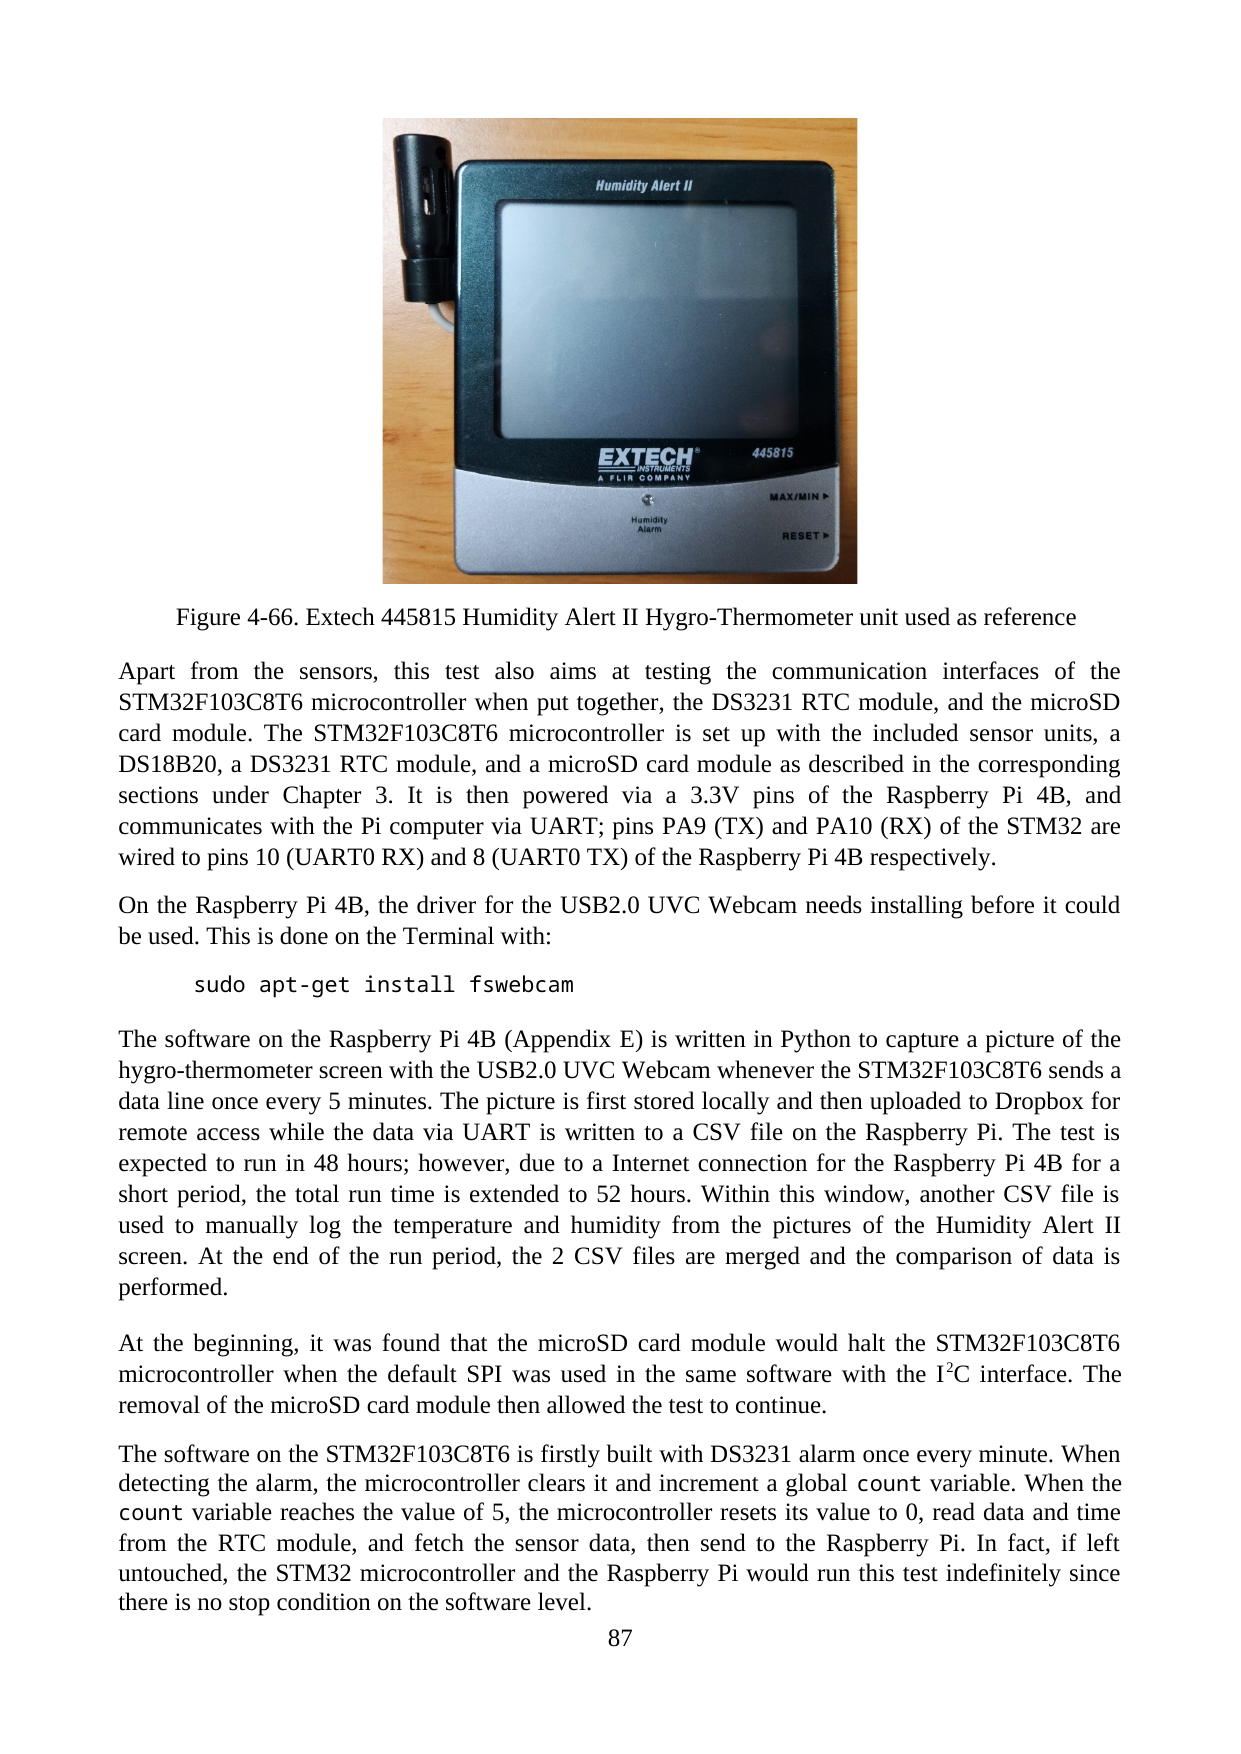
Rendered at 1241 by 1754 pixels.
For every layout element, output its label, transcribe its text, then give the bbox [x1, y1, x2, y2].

text sudo apt-get install fswebcam [118, 969, 1122, 999]
text The software on the STM32F103C8T6 is firstly built with DS3231 alarm once every minute. When detecting the alarm, the microcontroller clears it and increment a global count variable. When the count variable reaches the value of 5, the microcontroller resets its value to 0, read data and time from the RTC module, and fetch the sensor data, then send to the Raspberry Pi. In fact, if left untouched, the STM32 microcontroller and the Raspberry Pi would run this test indefinitely since there is no stop condition on the software level. [118, 1438, 1122, 1616]
text Apart from the sensors, this test also aims at testing the communication interfaces of the STM32F103C8T6 microcontroller when put together, the DS3231 RTC module, and the microSD card module. The STM32F103C8T6 microcontroller is set up with the included sensor units, a DS18B20, a DS3231 RTC module, and a microSD card module as described in the corresponding sections under Chapter 3. It is then powered via a 3.3V pins of the Raspberry Pi 4B, and communicates with the Pi computer via UART; pins PA9 (TX) and PA10 (RX) of the STM32 are wired to pins 10 (UART0 RX) and 8 (UART0 TX) of the Raspberry Pi 4B respectively. [118, 656, 1122, 871]
text At the beginning, it was found that the microSD card module would halt the STM32F103C8T6 microcontroller when the default SPI was used in the same software with the I2C interface. The removal of the microSD card module then allowed the test to continue. [118, 1328, 1122, 1419]
text On the Raspberry Pi 4B, the driver for the USB2.0 UVC Webcam needs installing before it could be used. This is done on the Terminal with: [118, 890, 1122, 950]
picture [382, 118, 858, 584]
text The software on the Raspberry Pi 4B (Appendix E) is written in Python to capture a picture of the hygro-thermometer screen with the USB2.0 UVC Webcam whenever the STM32F103C8T6 sends a data line once every 5 minutes. The picture is first stored locally and then uploaded to Dropbox for remote access while the data via UART is written to a CSV file on the Raspberry Pi. The test is expected to run in 48 hours; however, due to a Internet connection for the Raspberry Pi 4B for a short period, the total run time is extended to 52 hours. Within this window, another CSV file is used to manually log the temperature and humidity from the pictures of the Humidity Alert II screen. At the end of the run period, the 2 CSV files are merged and the comparison of data is performed. [118, 1024, 1122, 1301]
